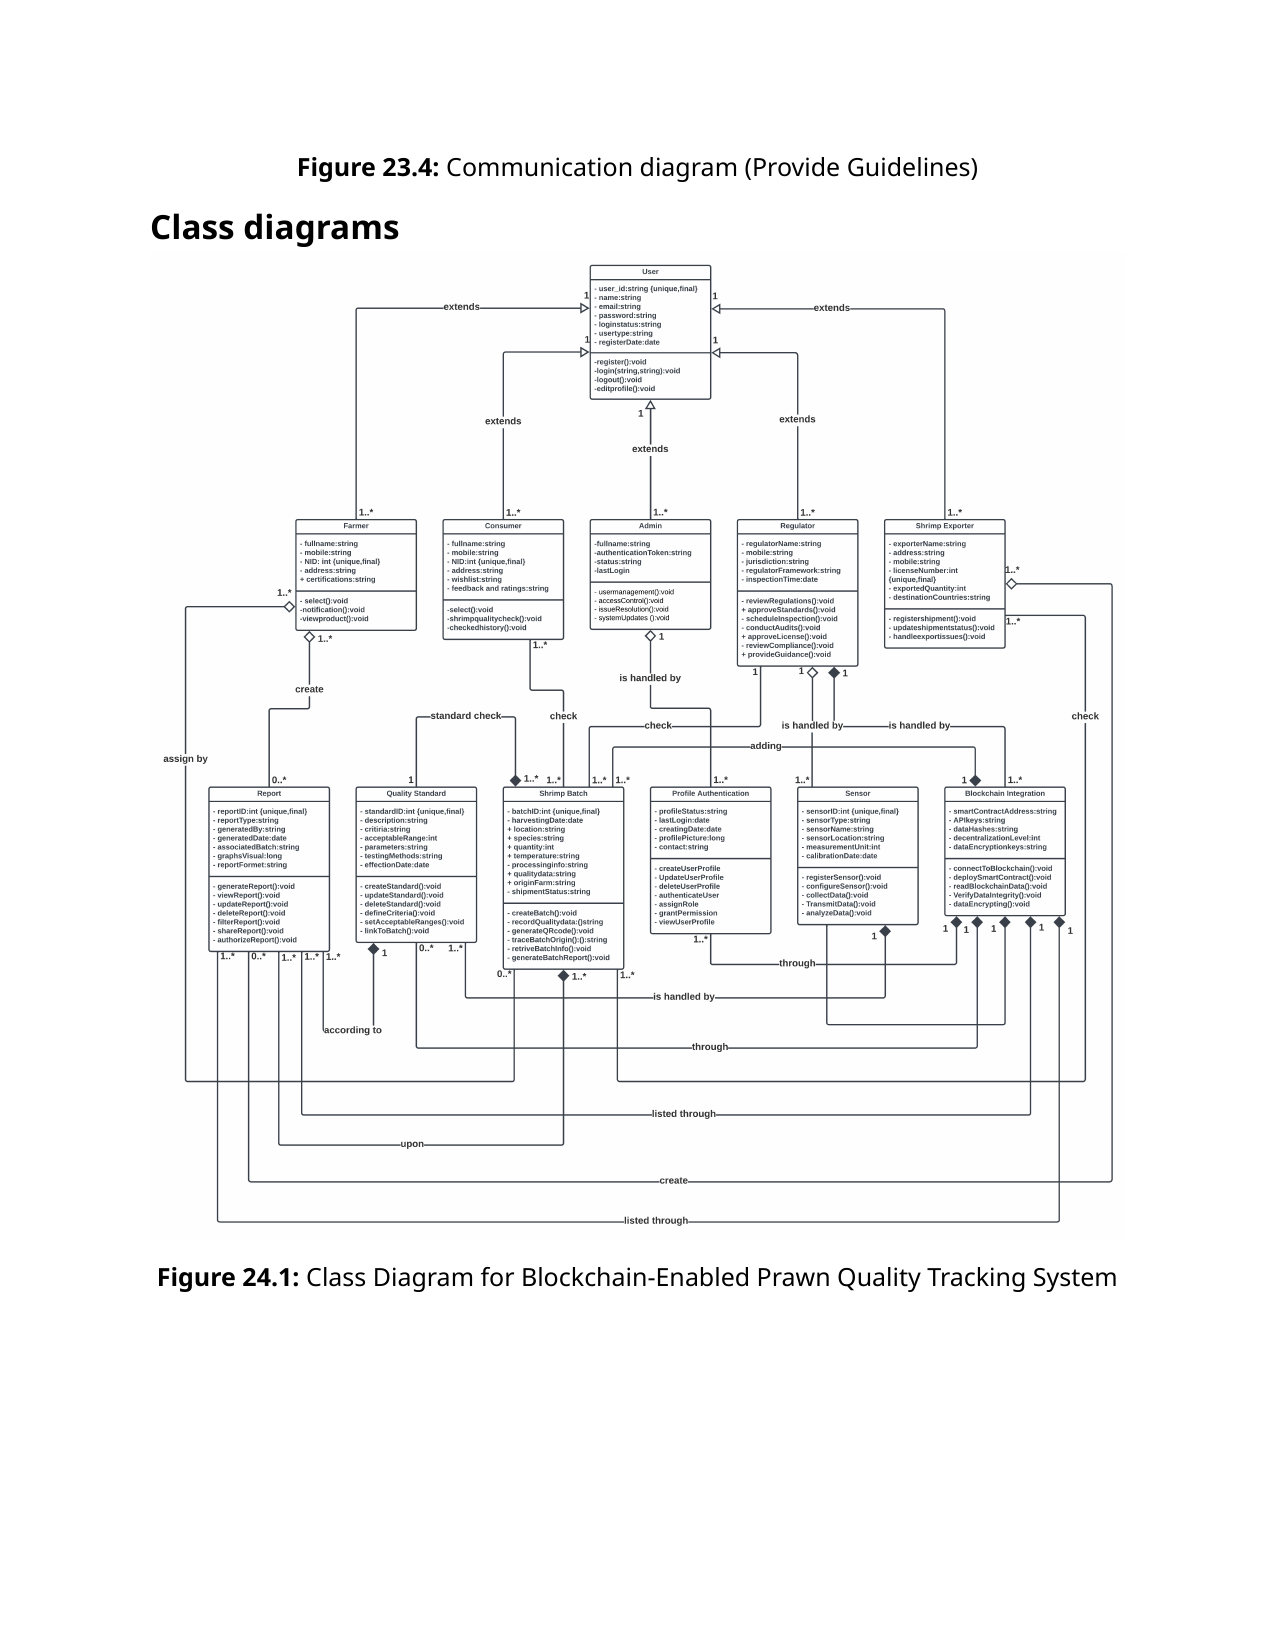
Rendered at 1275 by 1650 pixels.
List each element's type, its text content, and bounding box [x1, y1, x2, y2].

subtitle Class diagrams [150, 203, 1125, 249]
picture [150, 252, 1125, 1241]
text Figure 24.1: Class Diagram for Blockchain-Enabled Prawn Quality Tracking System [150, 1259, 1125, 1293]
text Figure 23.4: Communication diagram (Provide Guidelines) [150, 150, 1125, 184]
